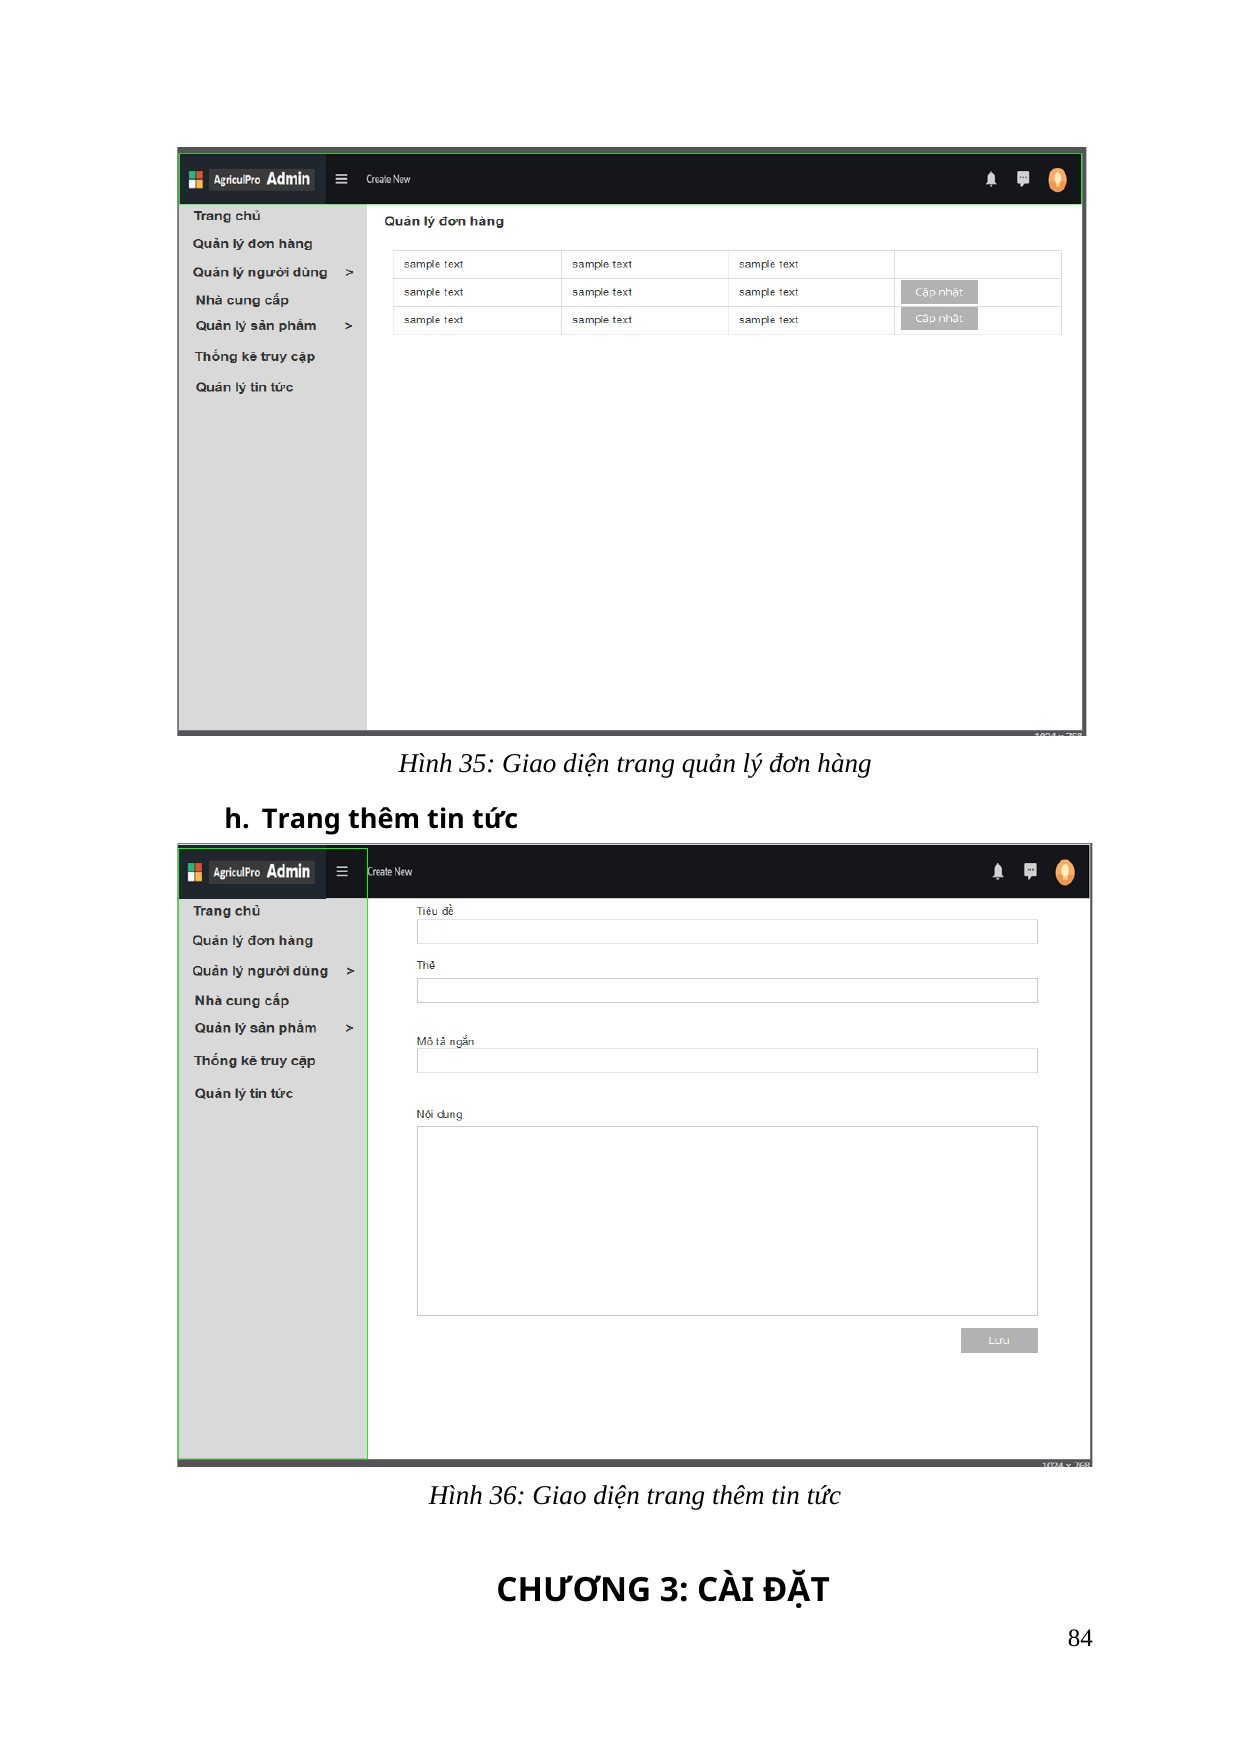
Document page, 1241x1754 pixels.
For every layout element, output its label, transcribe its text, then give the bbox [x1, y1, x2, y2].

list Trang thêm tin tức [224, 799, 1092, 836]
text Hình 35: Giao diện trang quản lý đơn hàng [177, 747, 1092, 778]
picture [177, 147, 1087, 736]
text Hình 36: Giao diện trang thêm tin tức [177, 1479, 1092, 1510]
picture [177, 843, 1093, 1467]
list CHƯƠNG 3: CÀI ĐẶT [233, 1566, 1092, 1611]
